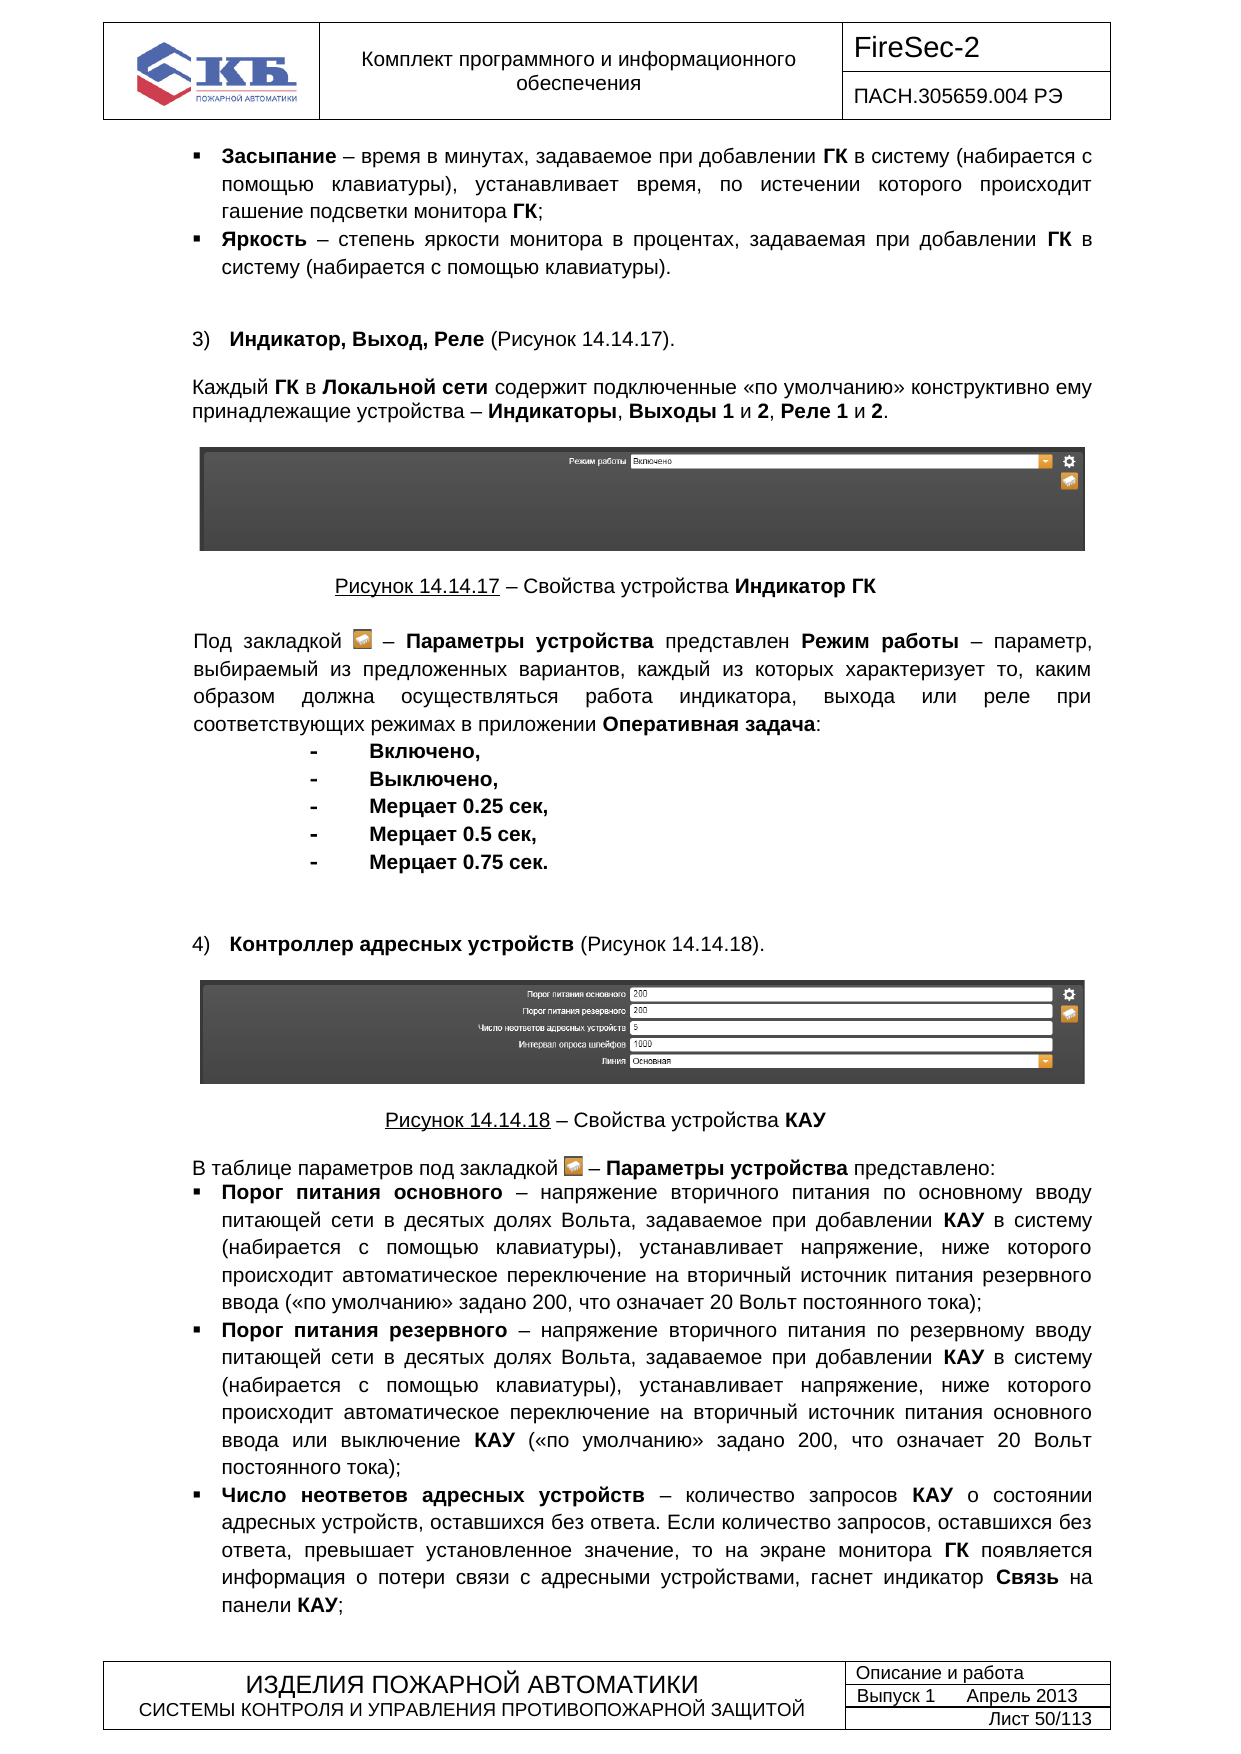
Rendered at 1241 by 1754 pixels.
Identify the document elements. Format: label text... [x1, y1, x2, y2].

picture [199, 447, 1085, 551]
list Рисунок 14.14.17 – Свойства устройства Индикатор ГК [118, 574, 1092, 598]
list Контроллер адресных устройств (Рисунок 14.14.18). [192, 932, 1092, 956]
text В таблице параметров под закладкой – Параметры устройства представлено: [118, 1156, 1092, 1180]
list Засыпание – время в минутах, задаваемое при добавлении ГК в систему (набирается с помощью клавиатуры), устанавливает время, по истечении которого происходит гашение подсветки монитора ГК; [192, 144, 1092, 223]
list Порог питания резервного – напряжение вторичного питания по резервному вводу питающей сети в десятых долях Вольта, задаваемое при добавлении КАУ в систему (набирается с помощью клавиатуры), устанавливает напряжение, ниже которого происходит автоматическое переключение на вторичный источник питания основного ввода или выключение КАУ («по умолчанию» задано 200, что означает 20 Вольт постоянного тока); [192, 1317, 1092, 1479]
picture [564, 1156, 583, 1176]
picture [200, 980, 1085, 1084]
list Выключено, [310, 767, 1092, 791]
list Под закладкой – Параметры устройства представлен Режим работы – параметр, выбираемый из предложенных вариантов, каждый из которых характеризует то, каким образом должна осуществляться работа индикатора, выхода или реле при соответствующих режимах в приложении Оперативная задача: [193, 629, 1092, 736]
list Рисунок 14.14.18 – Свойства устройства КАУ [118, 1107, 1092, 1131]
list Мерцает 0.5 сек, [310, 822, 1092, 846]
list Индикатор, Выход, Реле (Рисунок 14.14.17). [192, 327, 1092, 351]
picture [353, 629, 372, 649]
list Мерцает 0.75 сек. [310, 849, 1092, 873]
list Число неответов адресных устройств – количество запросов КАУ о состоянии адресных устройств, оставшихся без ответа. Если количество запросов, оставшихся без ответа, превышает установленное значение, то на экране монитора ГК появляется информация о потери связи с адресными устройствами, гаснет индикатор Связь на панели КАУ; [192, 1482, 1092, 1617]
list Включено, [310, 739, 1092, 763]
list Порог питания основного – напряжение вторичного питания по основному вводу питающей сети в десятых долях Вольта, задаваемое при добавлении КАУ в систему (набирается с помощью клавиатуры), устанавливает напряжение, ниже которого происходит автоматическое переключение на вторичный источник питания резервного ввода («по умолчанию» задано 200, что означает 20 Вольт постоянного тока); [192, 1180, 1092, 1314]
picture [133, 34, 310, 115]
list Яркость – степень яркости монитора в процентах, задаваемая при добавлении ГК в систему (набирается с помощью клавиатуры). [192, 227, 1092, 278]
text Каждый ГК в Локальной сети содержит подключенные «по умолчанию» конструктивно ему принадлежащие устройства – Индикаторы, Выходы 1 и 2, Реле 1 и 2. [192, 375, 1092, 423]
list Мерцает 0.25 сек, [310, 794, 1092, 818]
